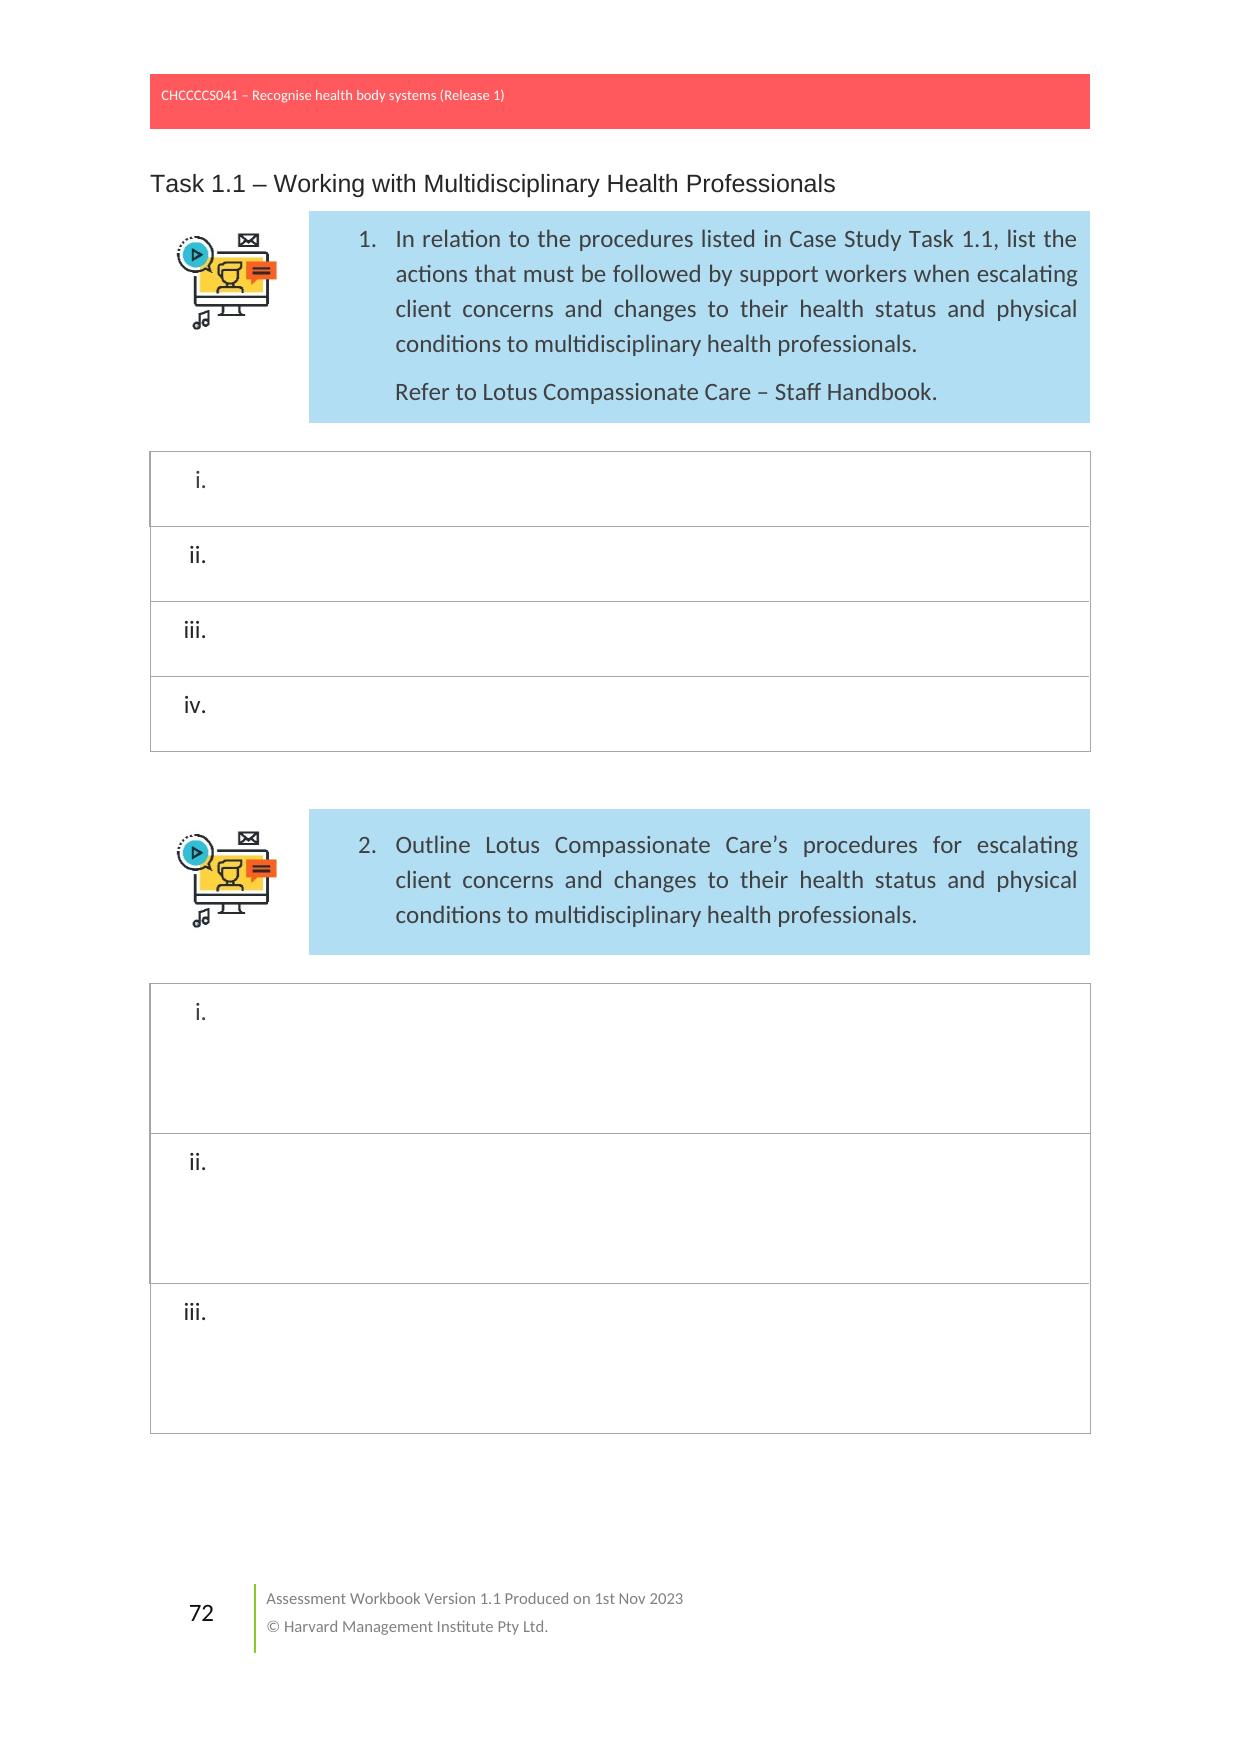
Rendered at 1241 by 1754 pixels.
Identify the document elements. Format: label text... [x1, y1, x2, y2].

table_header In relation to the procedures listed in Case Study Task 1.1, list the actions that must be followed by support workers when escalating client concerns and changes to their health status and physical conditions to multidisciplinary health professionals. Refer to Lotus Compassionate Care – Staff Handbook. [309, 211, 1090, 423]
table_header [151, 984, 1090, 1133]
table_cell [151, 1134, 1090, 1283]
picture [173, 223, 286, 341]
table_cell [151, 676, 1090, 751]
table_header Outline Lotus Compassionate Care’s procedures for escalating client concerns and changes to their health status and physical conditions to multidisciplinary health professionals. [309, 809, 1090, 955]
table_header [150, 211, 309, 423]
table_header [150, 809, 309, 955]
table_cell [151, 601, 1090, 676]
table_cell [151, 1283, 1090, 1433]
subtitle Task 1.1 – Working with Multidisciplinary Health Professionals [150, 169, 1080, 198]
table_cell [151, 526, 1090, 601]
picture [173, 821, 286, 938]
table_header [151, 452, 1090, 526]
